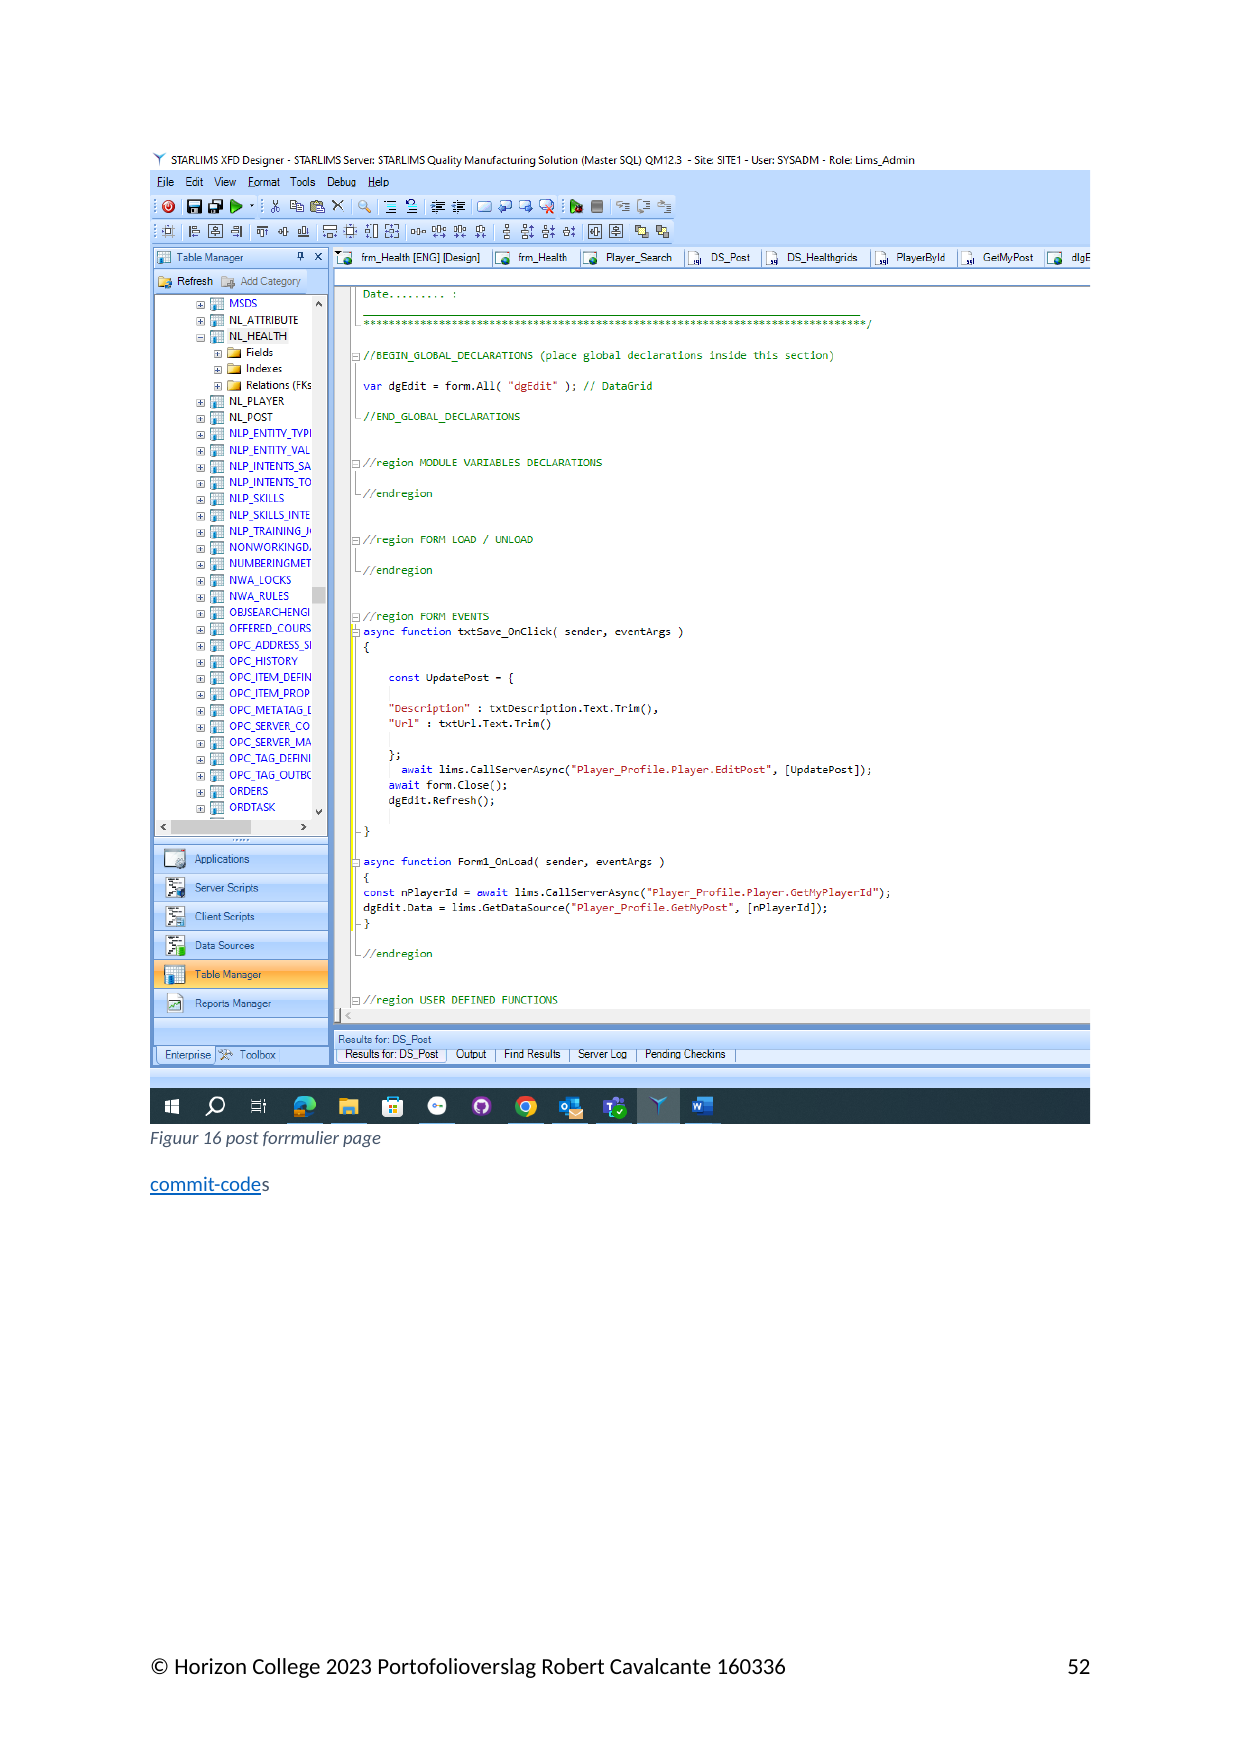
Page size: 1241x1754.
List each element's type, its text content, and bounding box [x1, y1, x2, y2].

text Figuur 16 post forrmulier page commit-codes [150, 1126, 1090, 1197]
picture [150, 150, 1091, 1124]
